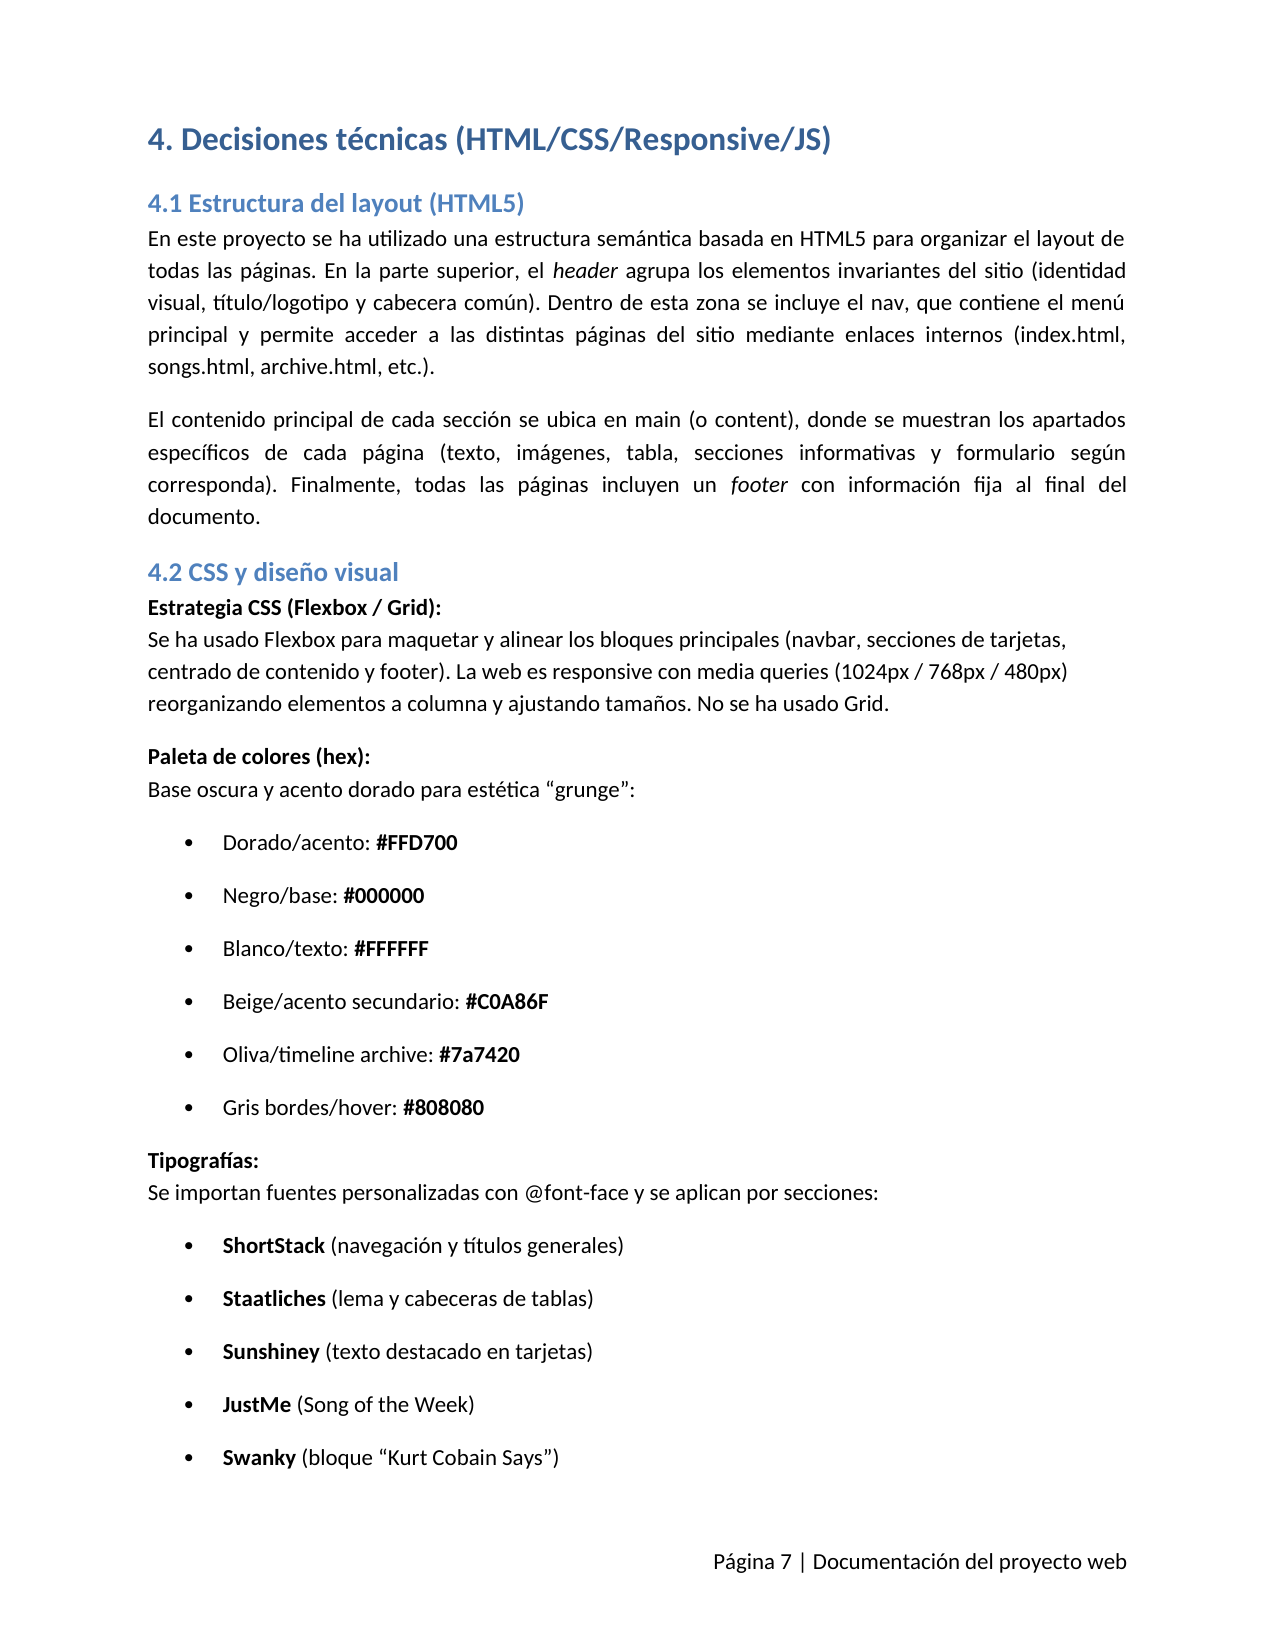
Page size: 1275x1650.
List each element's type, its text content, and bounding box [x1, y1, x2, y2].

list Negro/base: #000000 [185, 881, 1127, 909]
text El contenido principal de cada sección se ubica en main (o content), donde se muestran los apartados específicos de cada página (texto, imágenes, tabla, secciones informativas y formulario según corresponda). Finalmente, todas las páginas incluyen un footer con información fija al final del documento. [148, 405, 1127, 530]
text Estrategia CSS (Flexbox / Grid): Se ha usado Flexbox para maquetar y alinear los bloques principales (navbar, secciones de tarjetas, centrado de contenido y footer). La web es responsive con media queries (1024px / 768px / 480px) reorganizando elementos a columna y ajustando tamaños. No se ha usado Grid. [148, 593, 1127, 717]
list Oliva/timeline archive: #7a7420 [185, 1040, 1127, 1068]
subtitle 4.1 Estructura del layout (HTML5) [148, 186, 1127, 219]
text En este proyecto se ha utilizado una estructura semántica basada en HTML5 para organizar el layout de todas las páginas. En la parte superior, el header agrupa los elementos invariantes del sitio (identidad visual, título/logotipo y cabecera común). Dentro de esta zona se incluye el nav, que contiene el menú principal y permite acceder a las distintas páginas del sitio mediante enlaces internos (index.html, songs.html, archive.html, etc.). [148, 224, 1127, 380]
list Dorado/acento: #FFD700 [185, 828, 1127, 856]
subtitle 4. Decisiones técnicas (HTML/CSS/Responsive/JS) [148, 118, 1127, 159]
list Blanco/texto: #FFFFFF [185, 934, 1127, 962]
text Tipografías: Se importan fuentes personalizadas con @font-face y se aplican por secciones: [148, 1146, 1127, 1206]
subtitle 4.2 CSS y diseño visual [148, 555, 1127, 588]
list JustMe (Song of the Week) [185, 1390, 1127, 1418]
list Beige/acento secundario: #C0A86F [185, 987, 1127, 1015]
list Sunshiney (texto destacado en tarjetas) [185, 1337, 1127, 1365]
list Staatliches (lema y cabeceras de tablas) [185, 1284, 1127, 1312]
list Gris bordes/hover: #808080 [185, 1093, 1127, 1121]
list ShortStack (navegación y títulos generales) [185, 1231, 1127, 1259]
list Swanky (bloque “Kurt Cobain Says”) [185, 1443, 1127, 1471]
text Paleta de colores (hex): Base oscura y acento dorado para estética “grunge”: [148, 742, 1127, 803]
